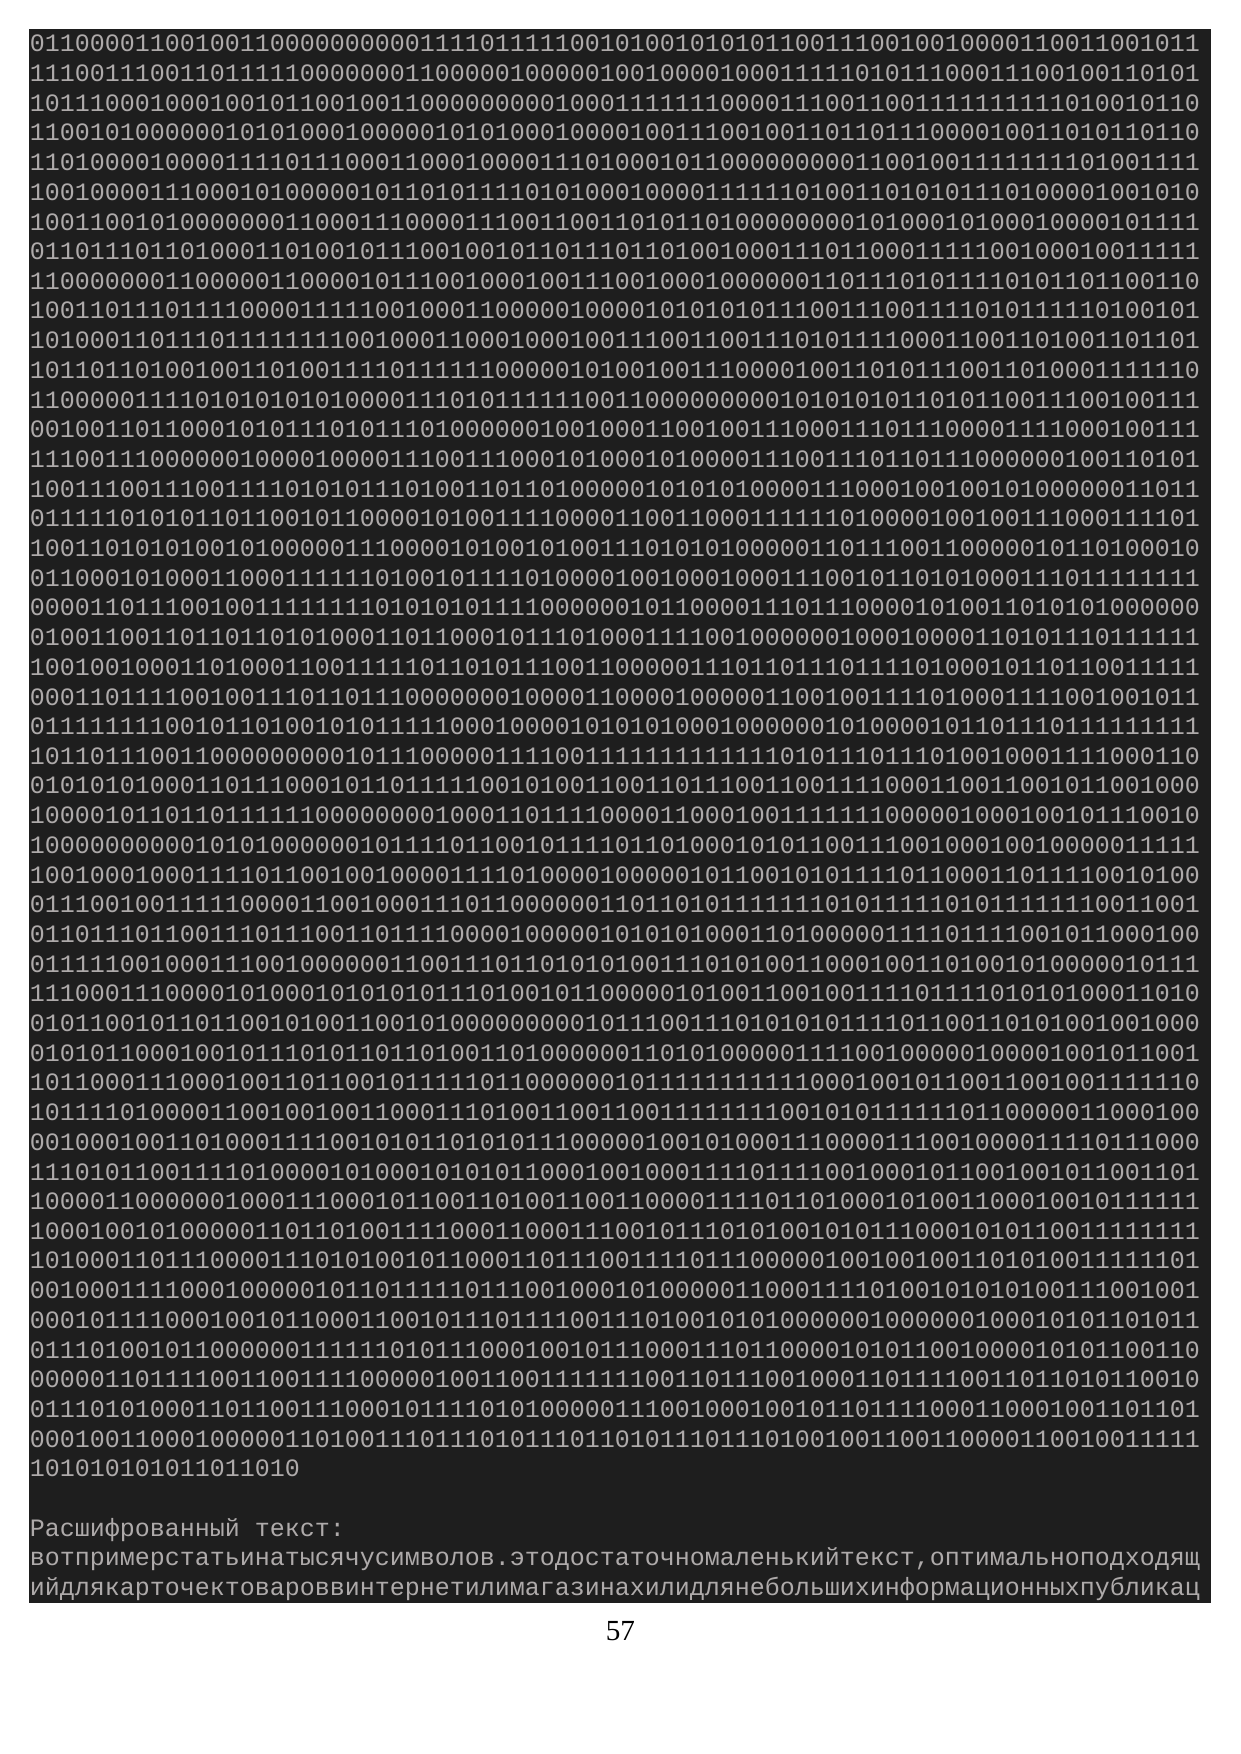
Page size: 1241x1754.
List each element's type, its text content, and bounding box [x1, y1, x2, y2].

text Расшифрованный текст: [29, 1514, 1211, 1544]
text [29, 1544, 1211, 1603]
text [29, 29, 1211, 1484]
